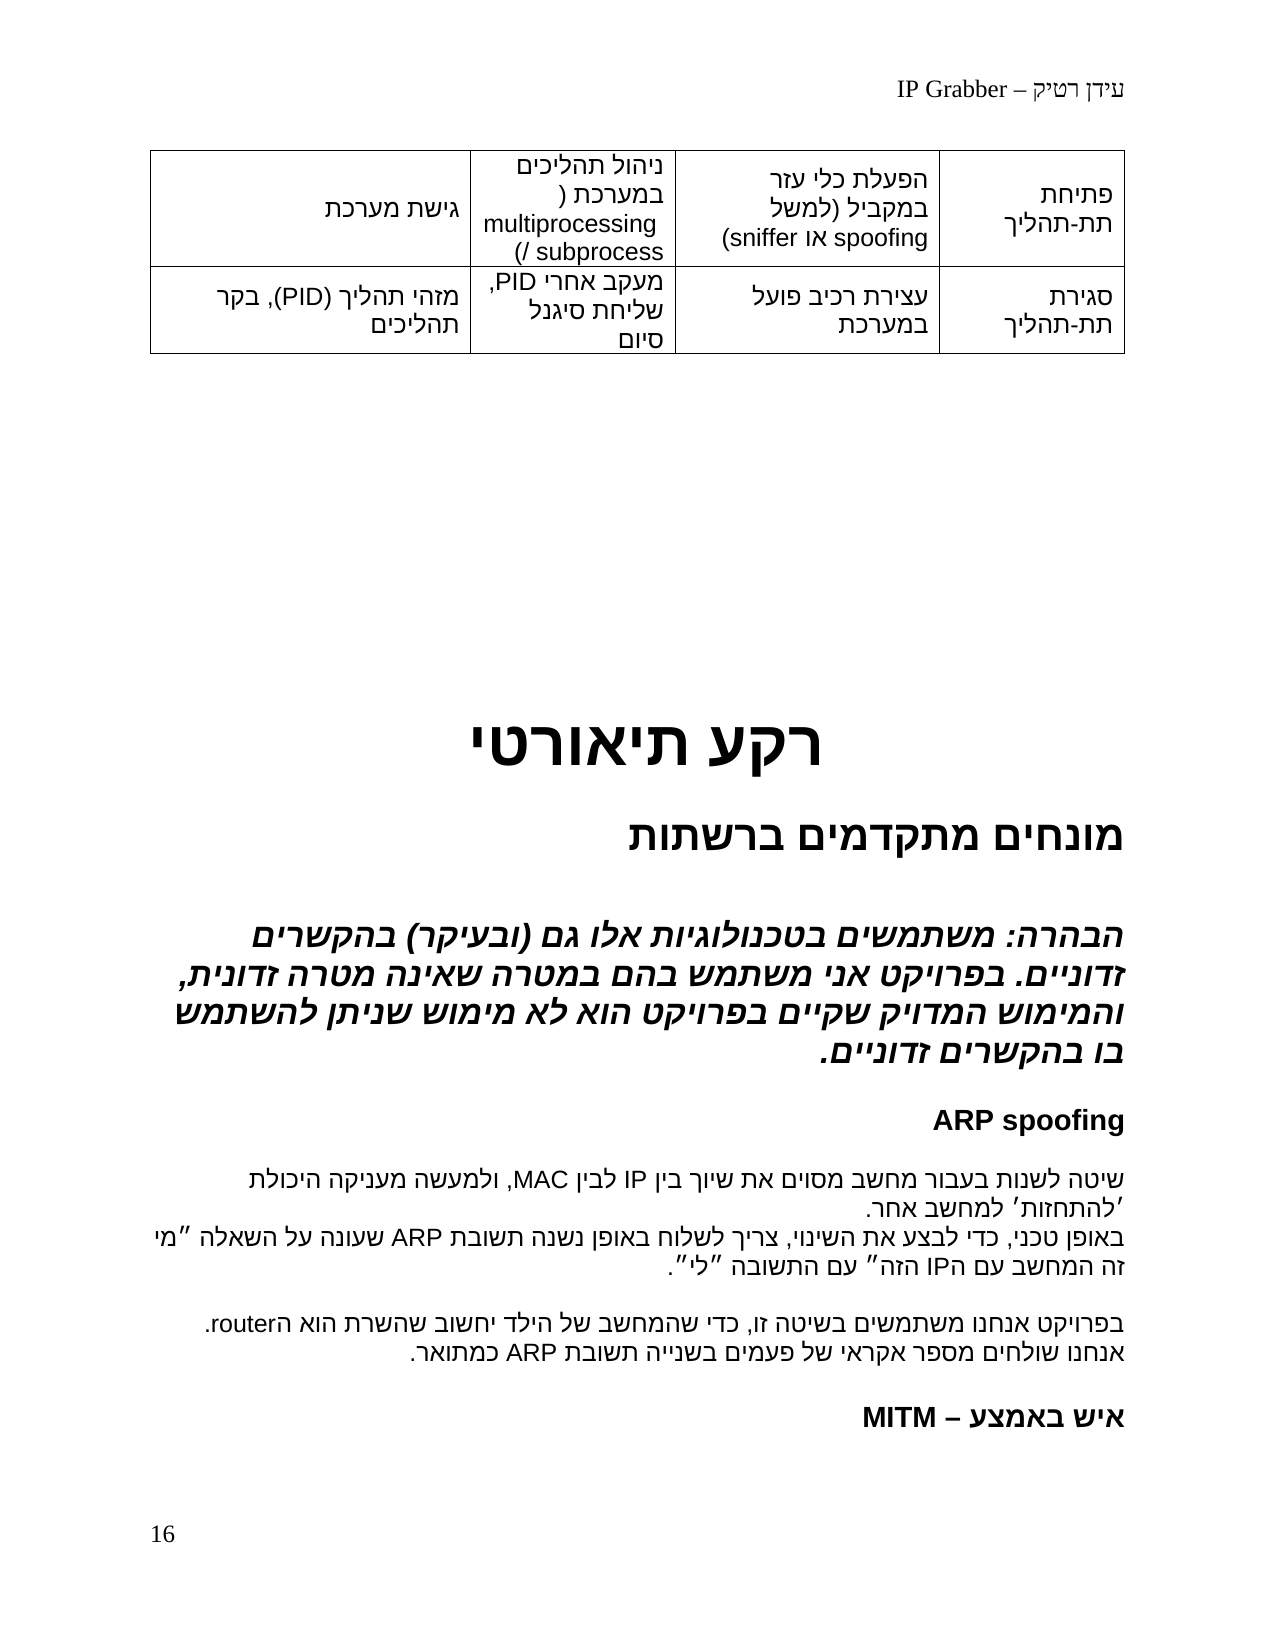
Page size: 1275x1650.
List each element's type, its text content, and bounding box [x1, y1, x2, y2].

text שיטה לשנות בעבור מחשב מסוים את שיוך בין IP לבין MAC, ולמעשה מעניקה היכולת ׳להתחזות׳ למחשב אחר. [150, 1165, 1125, 1223]
text הבהרה: משתמשים בטכנולוגיות אלו גם (ובעיקר) בהקשרים זדוניים. בפרויקט אני משתמש בהם במטרה שאינה מטרה זדונית, והמימוש המדויק שקיים בפרויקט הוא לא מימוש שניתן להשתמש בו בהקשרים זדוניים. [150, 916, 1125, 1070]
table_cell פתיחת תת-תהליך [940, 151, 1124, 266]
subtitle איש באמצע – MITM [150, 1399, 1125, 1433]
table_cell ניהול תהליכים במערכת (multiprocessing / subprocess) [471, 151, 675, 266]
subtitle מונחים מתקדמים ברשתות [150, 811, 1125, 859]
text באופן טכני, כדי לבצע את השינוי, צריך לשלוח באופן נשנה תשובת ARP שעונה על השאלה ״מי זה המחשב עם הIP הזה״ עם התשובה ״לי״. [150, 1223, 1125, 1280]
table_cell הפעלת כלי עזר במקביל (למשל spoofing או sniffer) [676, 151, 939, 266]
table_cell סגירת תת-תהליך [940, 267, 1124, 353]
table_cell עצירת רכיב פועל במערכת [676, 267, 939, 353]
table_cell מעקב אחרי PID, שליחת סיגנל סיום [471, 267, 675, 353]
table_cell גישת מערכת [151, 151, 470, 266]
subtitle ARP spoofing [150, 1103, 1125, 1137]
text בפרויקט אנחנו משתמשים בשיטה זו, כדי שהמחשב של הילד יחשוב שהשרת הוא הrouter. [150, 1309, 1125, 1338]
text אנחנו שולחים מספר אקראי של פעמים בשנייה תשובת ARP כמתואר. [150, 1338, 1125, 1367]
table_cell מזהי תהליך (PID), בקר תהליכים [151, 267, 470, 353]
subtitle רקע תיאורטי [150, 706, 1125, 778]
